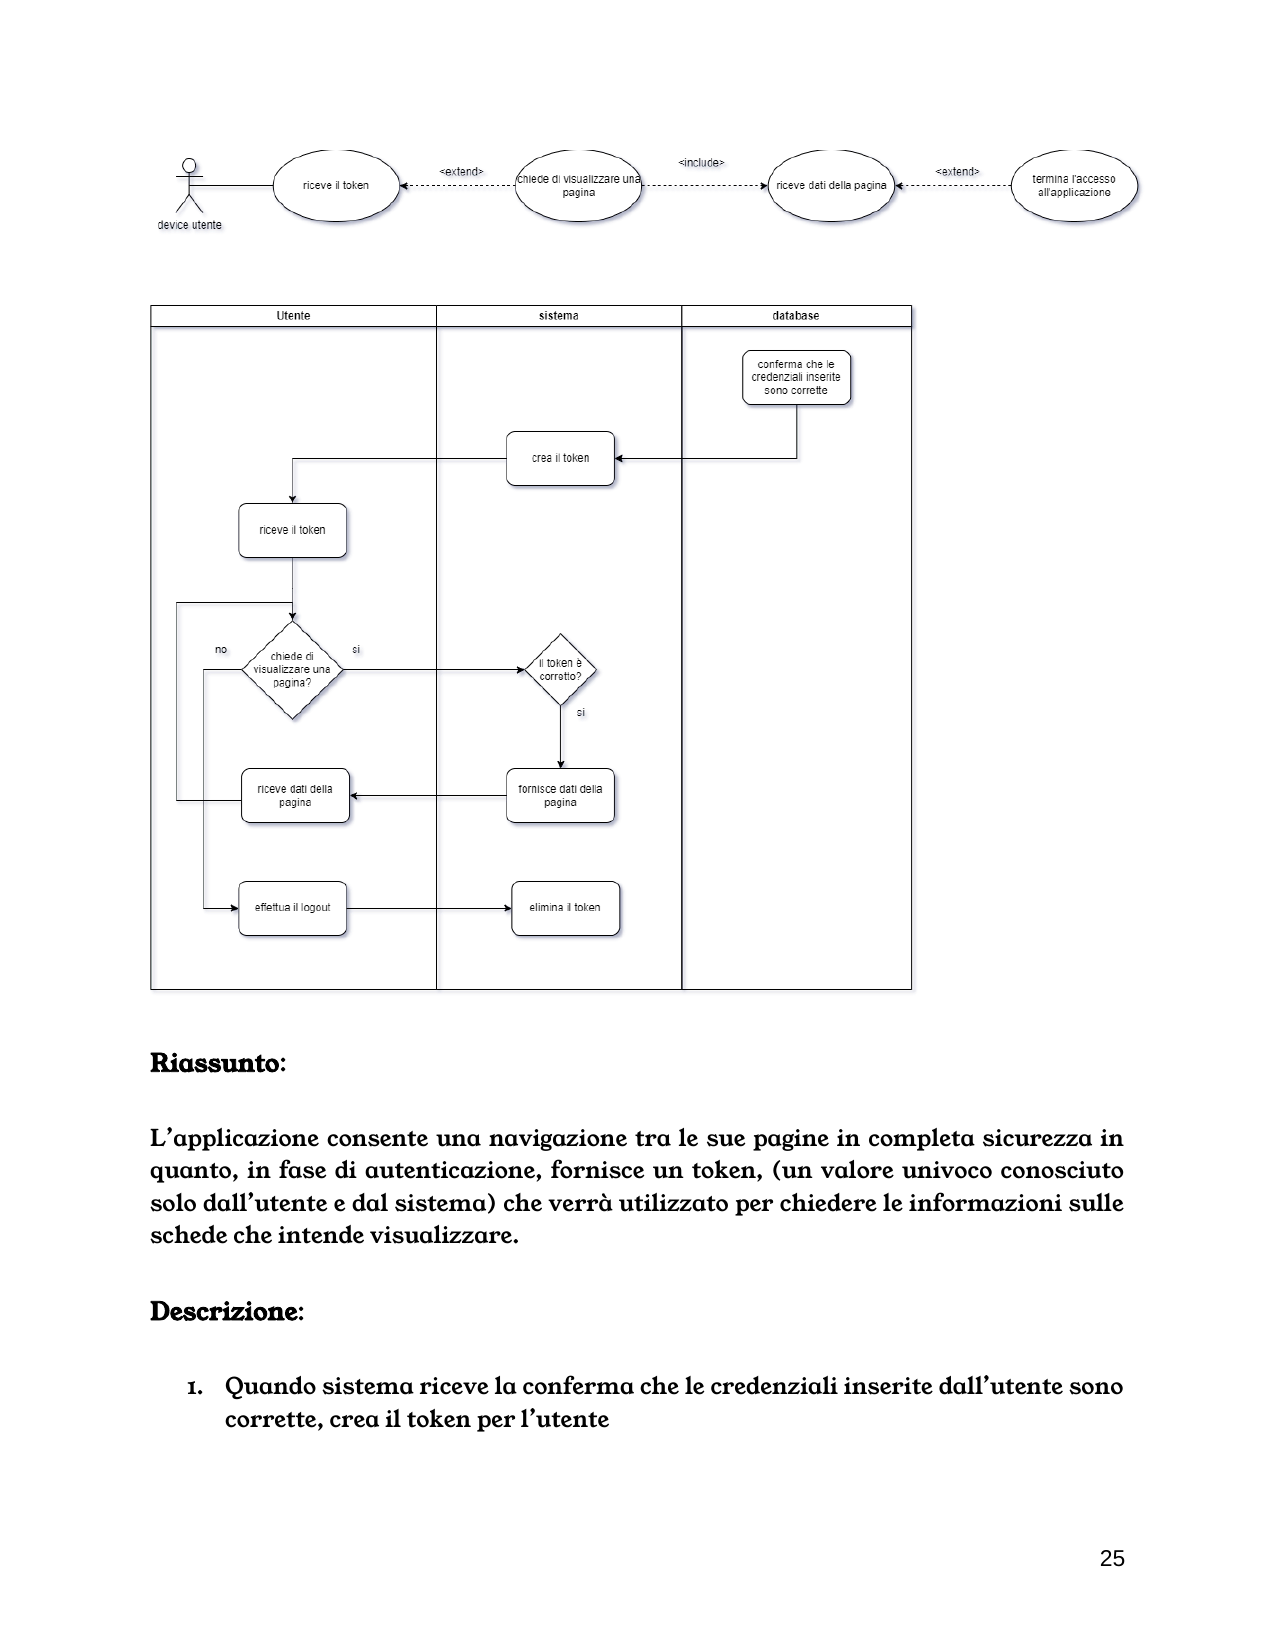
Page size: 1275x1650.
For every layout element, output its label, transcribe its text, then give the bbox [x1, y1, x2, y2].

text L’applicazione consente una navigazione tra le sue pagine in completa sicurezza in quanto, in fase di autenticazione, fornisce un token, (un valore univoco conosciuto solo dall’utente e dal sistema) che verrà utilizzato per chiedere le informazioni sulle schede che intende visualizzare. [150, 1122, 1125, 1252]
text Riassunto: [150, 1046, 1125, 1081]
picture [150, 150, 1148, 1000]
list Quando sistema riceve la conferma che le credenziali inserite dall’utente sono corrette, crea il token per l’utente [187, 1371, 1125, 1436]
text Descrizione: [150, 1294, 1125, 1329]
